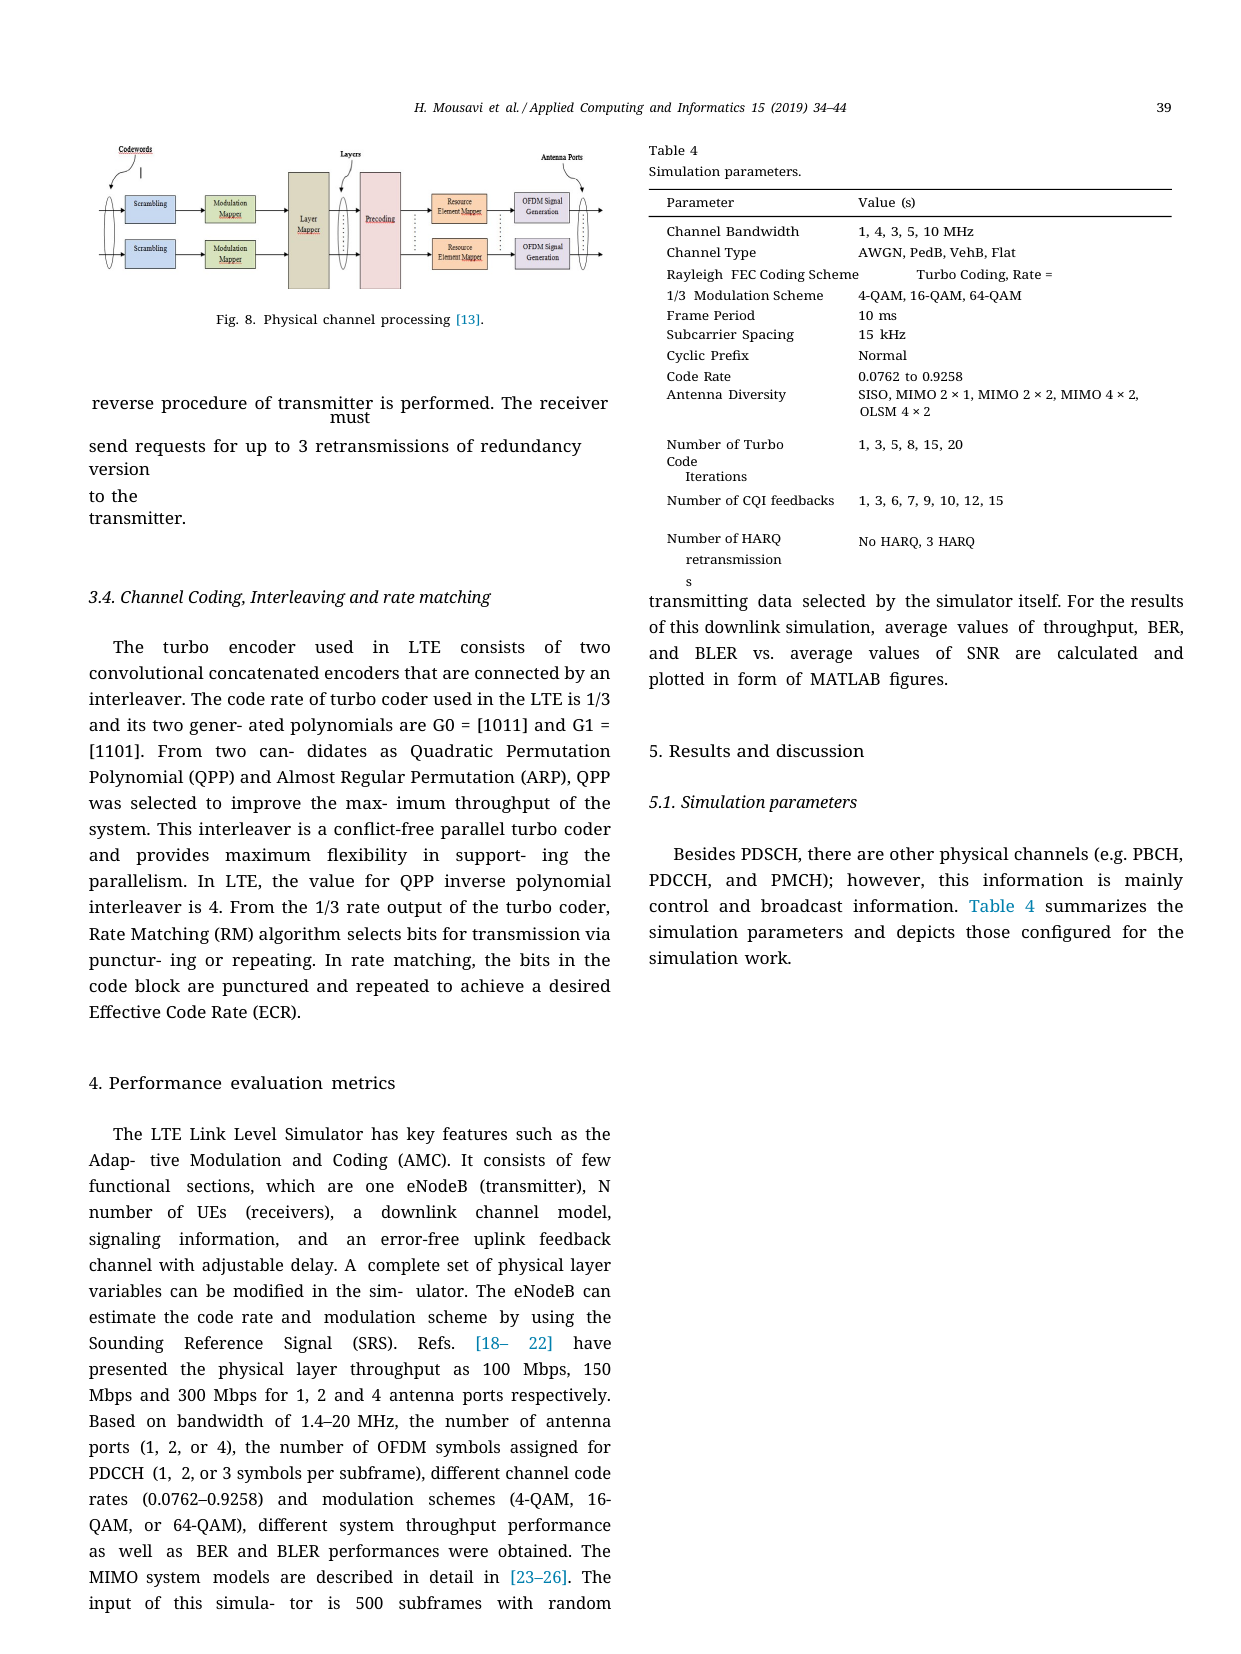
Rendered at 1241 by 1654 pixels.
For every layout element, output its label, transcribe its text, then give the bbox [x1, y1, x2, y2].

text The LTE Link Level Simulator has key features such as the Adap- tive Modulation and Coding (AMC). It consists of few functional sections, which are one eNodeB (transmitter), N number of UEs (receivers), a downlink channel model, signaling information, and an error-free uplink feedback channel with adjustable delay. A complete set of physical layer variables can be modified in the sim- ulator. The eNodeB can estimate the code rate and modulation scheme by using the Sounding Reference Signal (SRS). Refs. [18– 22] have presented the physical layer throughput as 100 Mbps, 150 Mbps and 300 Mbps for 1, 2 and 4 antenna ports respectively. Based on bandwidth of 1.4–20 MHz, the number of antenna ports (1, 2, or 4), the number of OFDM symbols assigned for PDCCH (1, 2, or 3 symbols per subframe), different channel code rates (0.0762–0.9258) and modulation schemes (4-QAM, 16-QAM, or 64-QAM), different system throughput performance as well as BER and BLER performances were obtained. The MIMO system models are described in detail in [23–26]. The input of this simula- tor is 500 subframes with random transmitting data selected by the simulator itself. For the results of this downlink simulation, average values of throughput, BER, and BLER vs. average values of SNR are calculated and plotted in form of MATLAB figures. [88, 1123, 612, 1614]
text Channel Bandwidth 1, 4, 3, 5, 10 MHz [666, 223, 1184, 241]
text Table 4 [649, 142, 1184, 159]
text Fig. 8. Physical channel processing [13]. [88, 311, 611, 328]
text The turbo encoder used in LTE consists of two convolutional concatenated encoders that are connected by an interleaver. The code rate of turbo coder used in the LTE is 1/3 and its two gener- ated polynomials are G0 = [1011] and G1 = [1101]. From two can- didates as Quadratic Permutation Polynomial (QPP) and Almost Regular Permutation (ARP), QPP was selected to improve the max- imum throughput of the system. This interleaver is a conflict-free parallel turbo coder and provides maximum flexibility in support- ing the parallelism. In LTE, the value for QPP inverse polynomial interleaver is 4. From the 1/3 rate output of the turbo coder, Rate Matching (RM) algorithm selects bits for transmission via punctur- ing or repeating. In rate matching, the bits in the code block are punctured and repeated to achieve a desired Effective Code Rate (ECR). [88, 636, 612, 1023]
text Number of CQI feedbacks 1, 3, 6, 7, 9, 10, 12, 15 [667, 492, 1184, 509]
list Simulation parameters [649, 791, 1184, 814]
text Simulation parameters. [649, 163, 1184, 180]
text Besides PDSCH, there are other physical channels (e.g. PBCH, PDCCH, and PMCH); however, this information is mainly control and broadcast information. Table 4 summarizes the simulation parameters and depicts those configured for the simulation work. [649, 842, 1184, 969]
list Results and discussion [649, 740, 1184, 763]
text 1, 3, 5, 8, 15, 20 [858, 436, 1184, 453]
text No HARQ, 3 HARQ [858, 533, 1184, 551]
text Parameter Value (s) [666, 194, 1184, 211]
text to the transmitter. [88, 484, 239, 529]
text Antenna Diversity SISO, MIMO 2 × 1, MIMO 2 × 2, MIMO 4 × 2, [666, 386, 1184, 403]
picture [98, 146, 603, 289]
text send requests for up to 3 retransmissions of redundancy version [88, 434, 616, 480]
text reverse procedure of transmitter is performed. The receiver must [88, 399, 611, 426]
text Cyclic Prefix Normal [666, 347, 1184, 364]
text 3.4. Channel Coding, Interleaving and rate matching [89, 590, 612, 607]
text Code Rate 0.0762 to 0.9258 [666, 368, 1184, 385]
list Performance evaluation metrics [89, 1072, 612, 1095]
text Frame Period 10 ms [666, 309, 1184, 323]
text Channel Type AWGN, PedB, VehB, Flat Rayleigh FEC Coding Scheme Turbo Coding, Rate = 1/3 Modulation Scheme 4-QAM, 16-QAM, 64-QAM [666, 244, 1070, 304]
text Subcarrier Spacing 15 kHz [666, 326, 1184, 343]
text Number of HARQ retransmissions [667, 530, 785, 590]
text OLSM 4 × 2 [616, 403, 1175, 420]
text Number of Turbo Code [666, 436, 816, 470]
